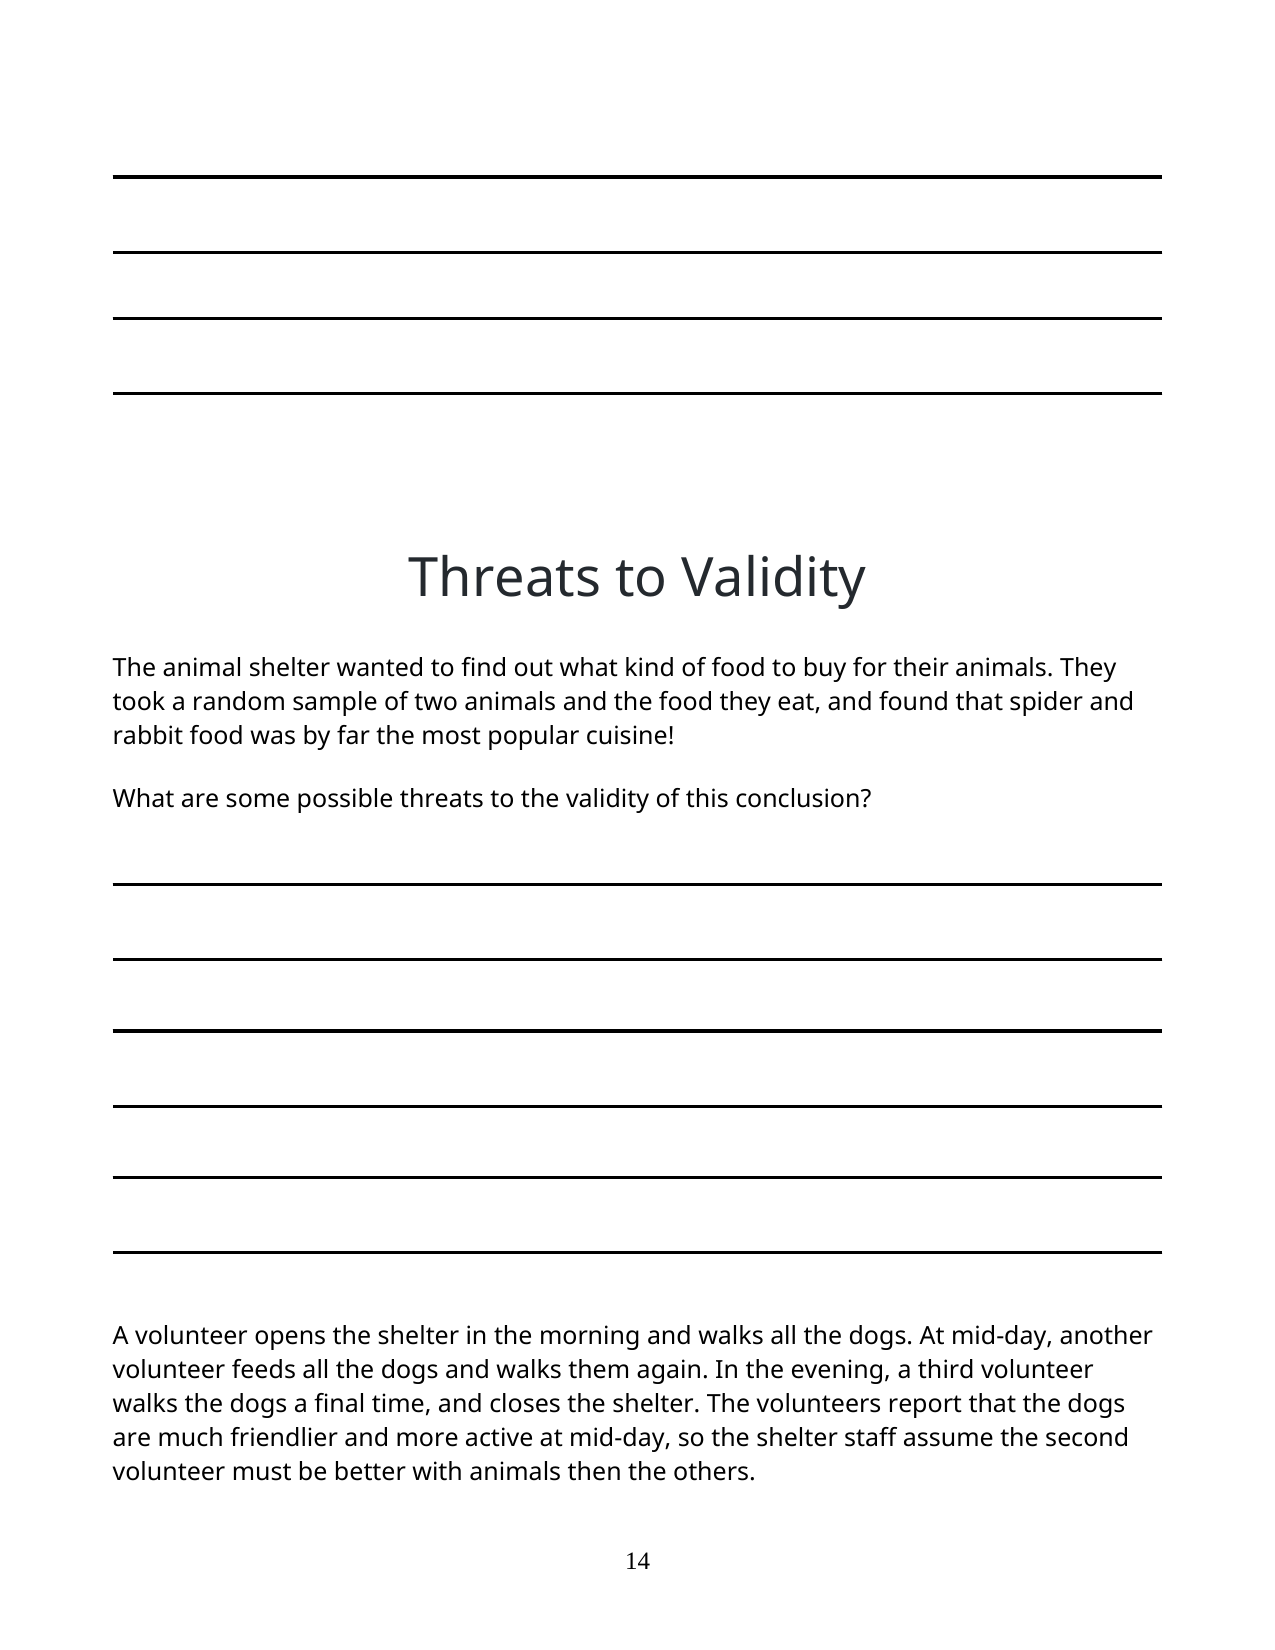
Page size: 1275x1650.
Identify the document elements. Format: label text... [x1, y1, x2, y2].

subtitle Threats to Validity [112, 539, 1162, 613]
text What are some possible threats to the validity of this conclusion? [112, 781, 1162, 814]
text A volunteer opens the shelter in the morning and walks all the dogs. At mid-day, another volunteer feeds all the dogs and walks them again. In the evening, a third volunteer walks the dogs a final time, and closes the shelter. The volunteers report that the dogs are much friendlier and more active at mid-day, so the shelter staff assume the second volunteer must be better with animals then the others. [112, 1317, 1162, 1488]
text The animal shelter wanted to find out what kind of food to buy for their animals. They took a random sample of two animals and the food they eat, and found that spider and rabbit food was by far the most popular cuisine! [112, 649, 1162, 752]
